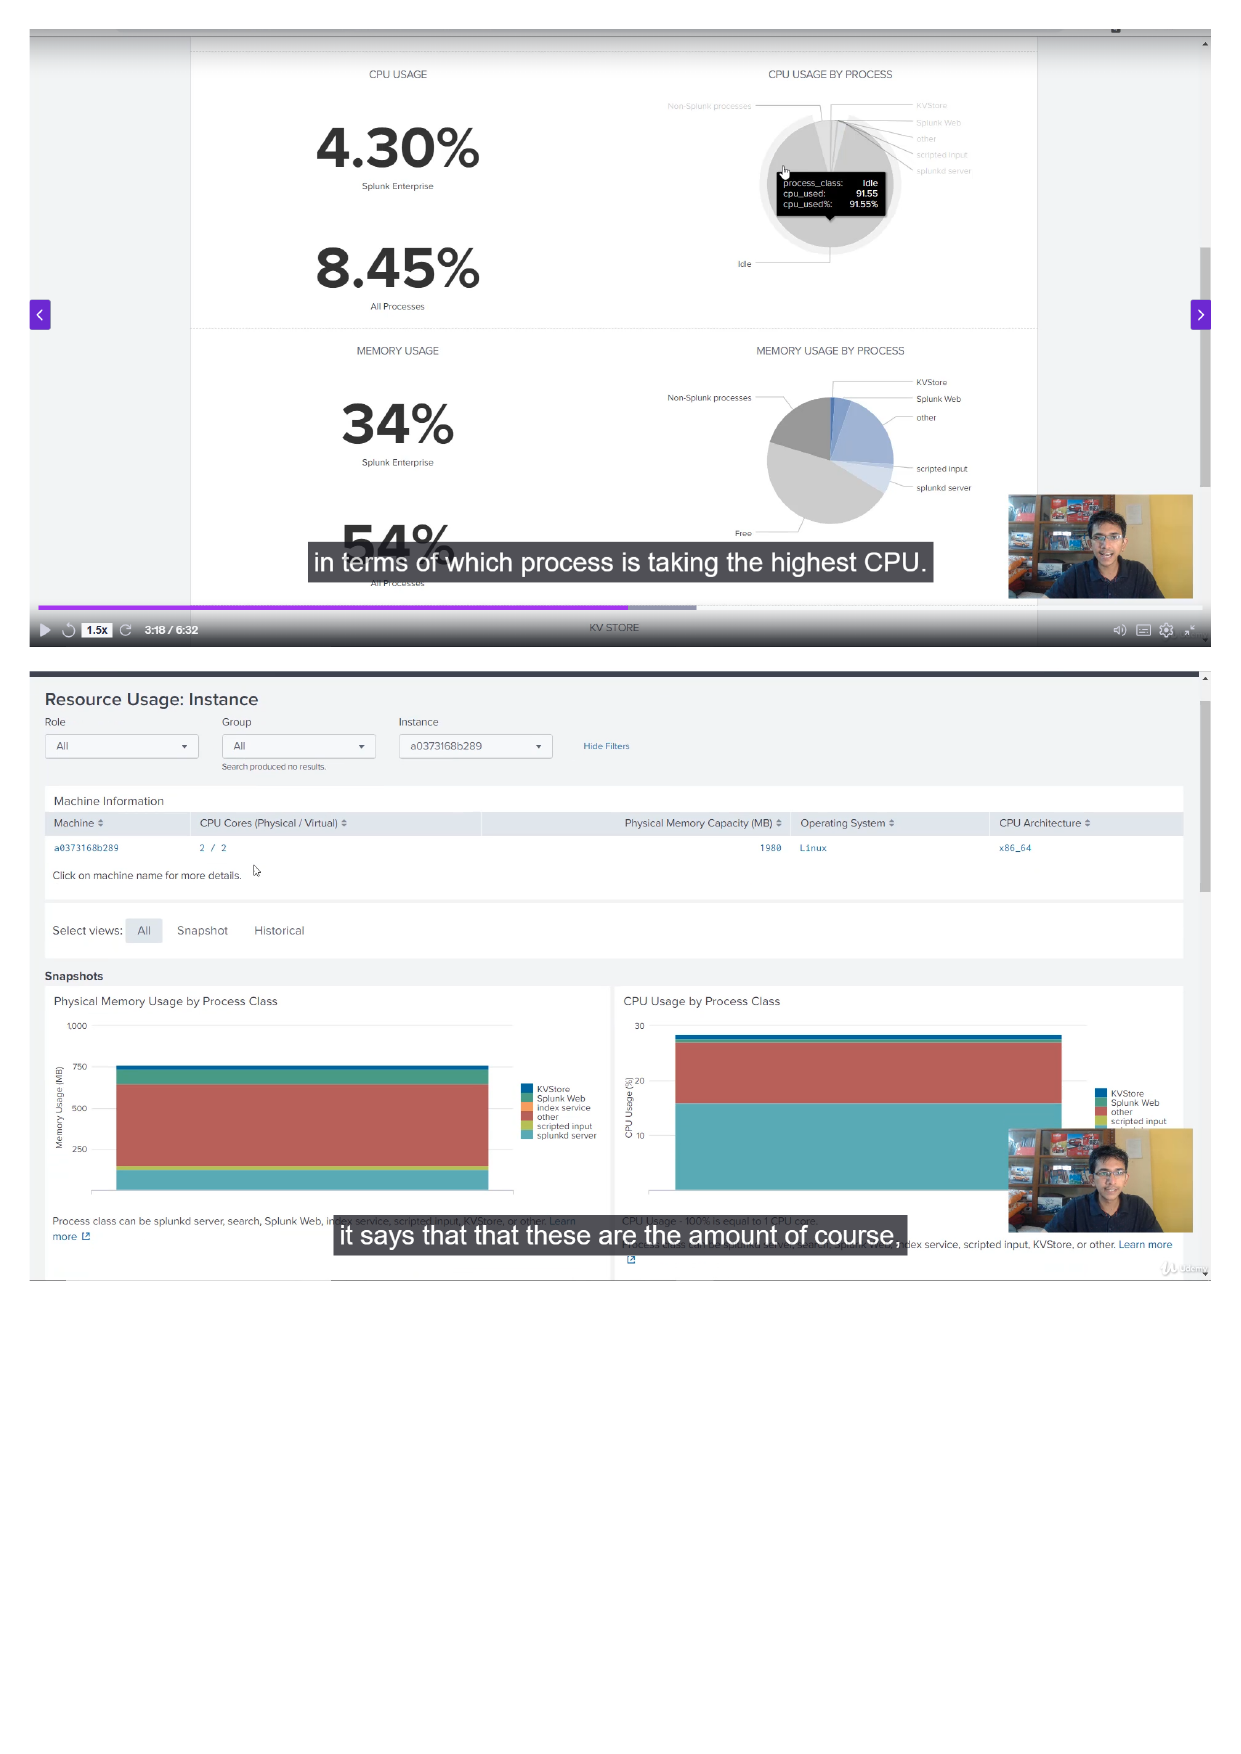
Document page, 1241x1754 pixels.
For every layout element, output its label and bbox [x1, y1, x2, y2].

picture [29, 29, 1211, 647]
picture [29, 668, 1211, 1281]
